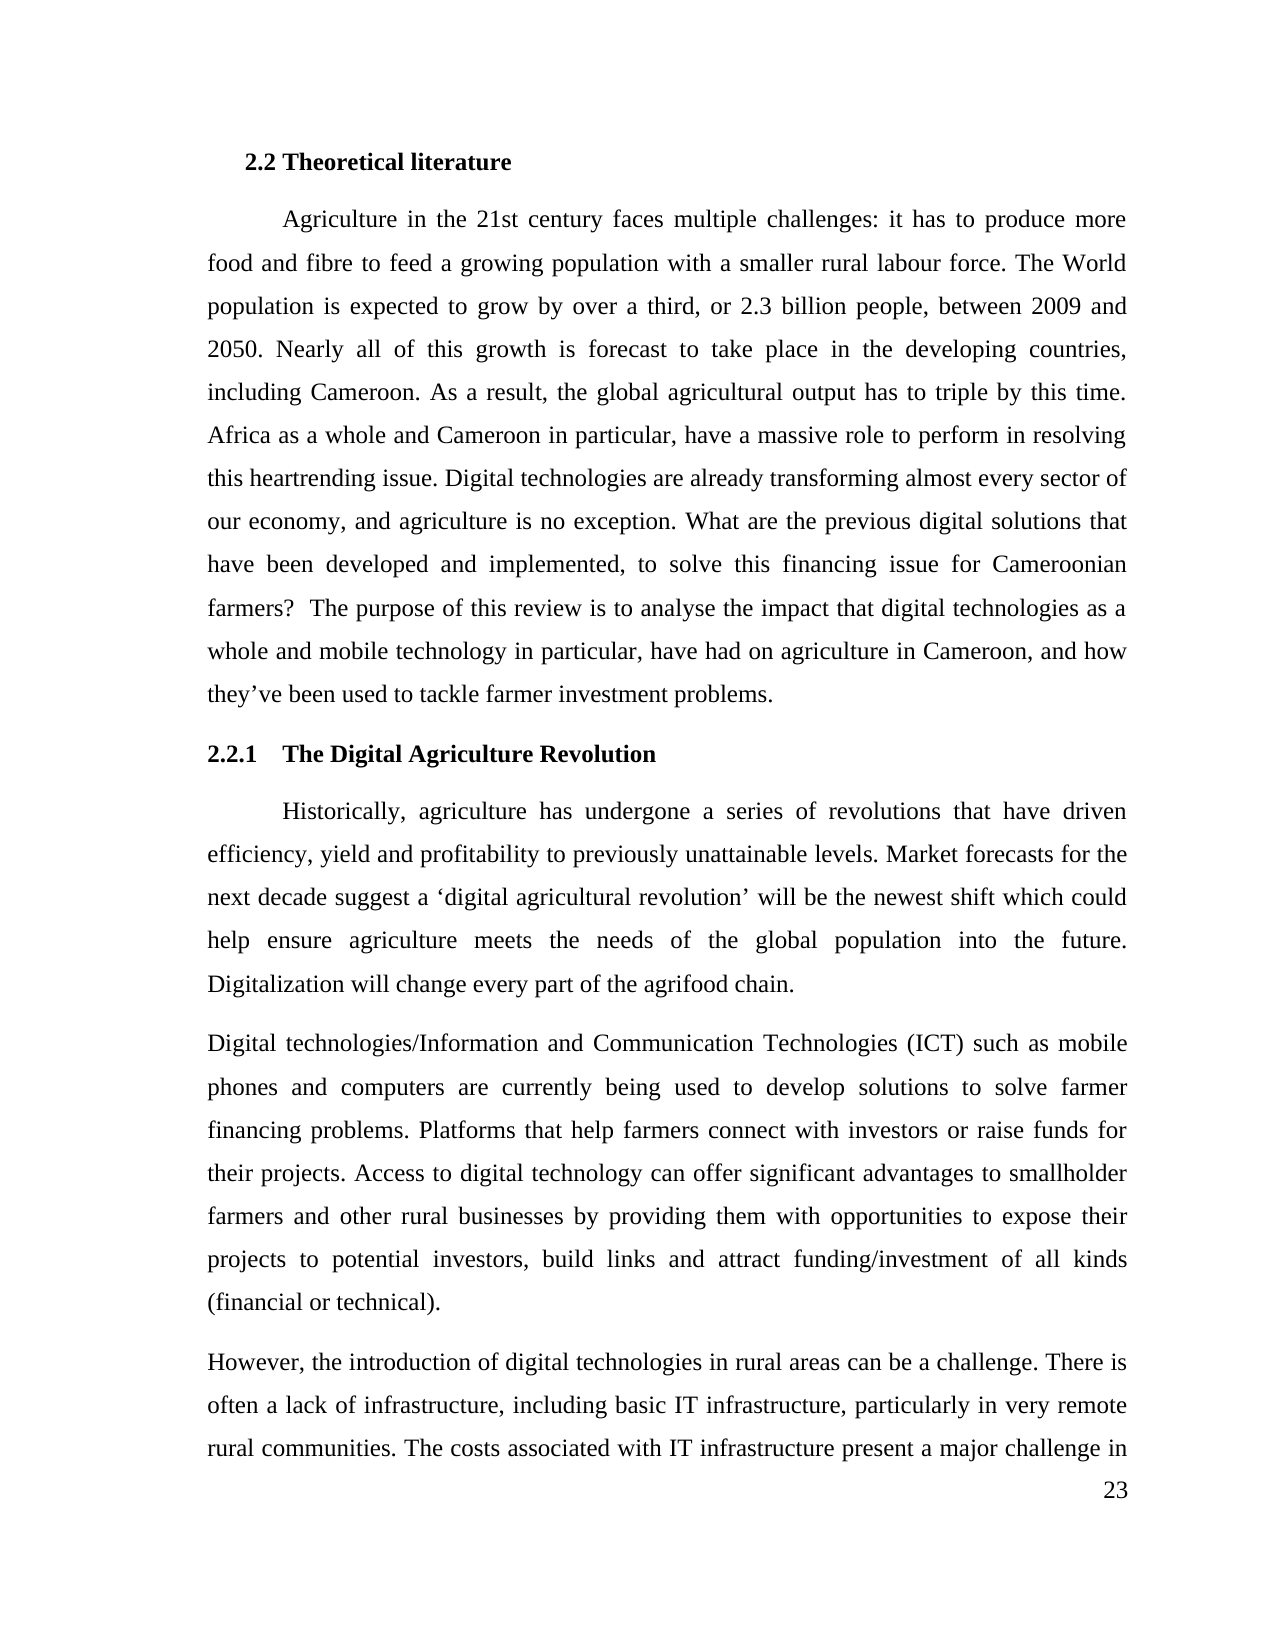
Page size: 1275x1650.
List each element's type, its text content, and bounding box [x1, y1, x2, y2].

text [207, 1347, 1128, 1462]
text Agriculture in the 21st century faces multiple challenges: it has to produce more food and fibre to feed a growing population with a smaller rural labour force. The World population is expected to grow by over a third, or 2.3 billion people, between 2009 and 2050. Nearly all of this growth is forecast to take place in the developing countries, including Cameroon. As a result, the global agricultural output has to triple by this time. Africa as a whole and Cameroon in particular, have a massive role to perform in resolving this heartrending issue. Digital technologies are already transforming almost every sector of our economy, and agriculture is no exception. What are the previous digital solutions that have been developed and implemented, to solve this financing issue for Cameroonian farmers? The purpose of this review is to analyse the impact that digital technologies as a whole and mobile technology in particular, have had on agriculture in Cameroon, and how they’ve been used to tackle farmer investment problems. [207, 204, 1128, 708]
text Digital technologies/Information and Communication Technologies (ICT) such as mobile phones and computers are currently being used to develop solutions to solve farmer financing problems. Platforms that help farmers connect with investors or raise funds for their projects. Access to digital technology can offer significant advantages to smallholder farmers and other rural businesses by providing them with opportunities to expose their projects to potential investors, build links and attract funding/investment of all kinds (financial or technical). [207, 1028, 1128, 1316]
text Historically, agriculture has undergone a series of revolutions that have driven efficiency, yield and profitability to previously unattainable levels. Market forecasts for the next decade suggest a ‘digital agricultural revolution’ will be the newest shift which could help ensure agriculture meets the needs of the global population into the future. Digitalization will change every part of the agrifood chain. [207, 796, 1128, 997]
subtitle Theoretical literature [244, 147, 1128, 176]
subtitle The Digital Agriculture Revolution [207, 739, 1128, 767]
